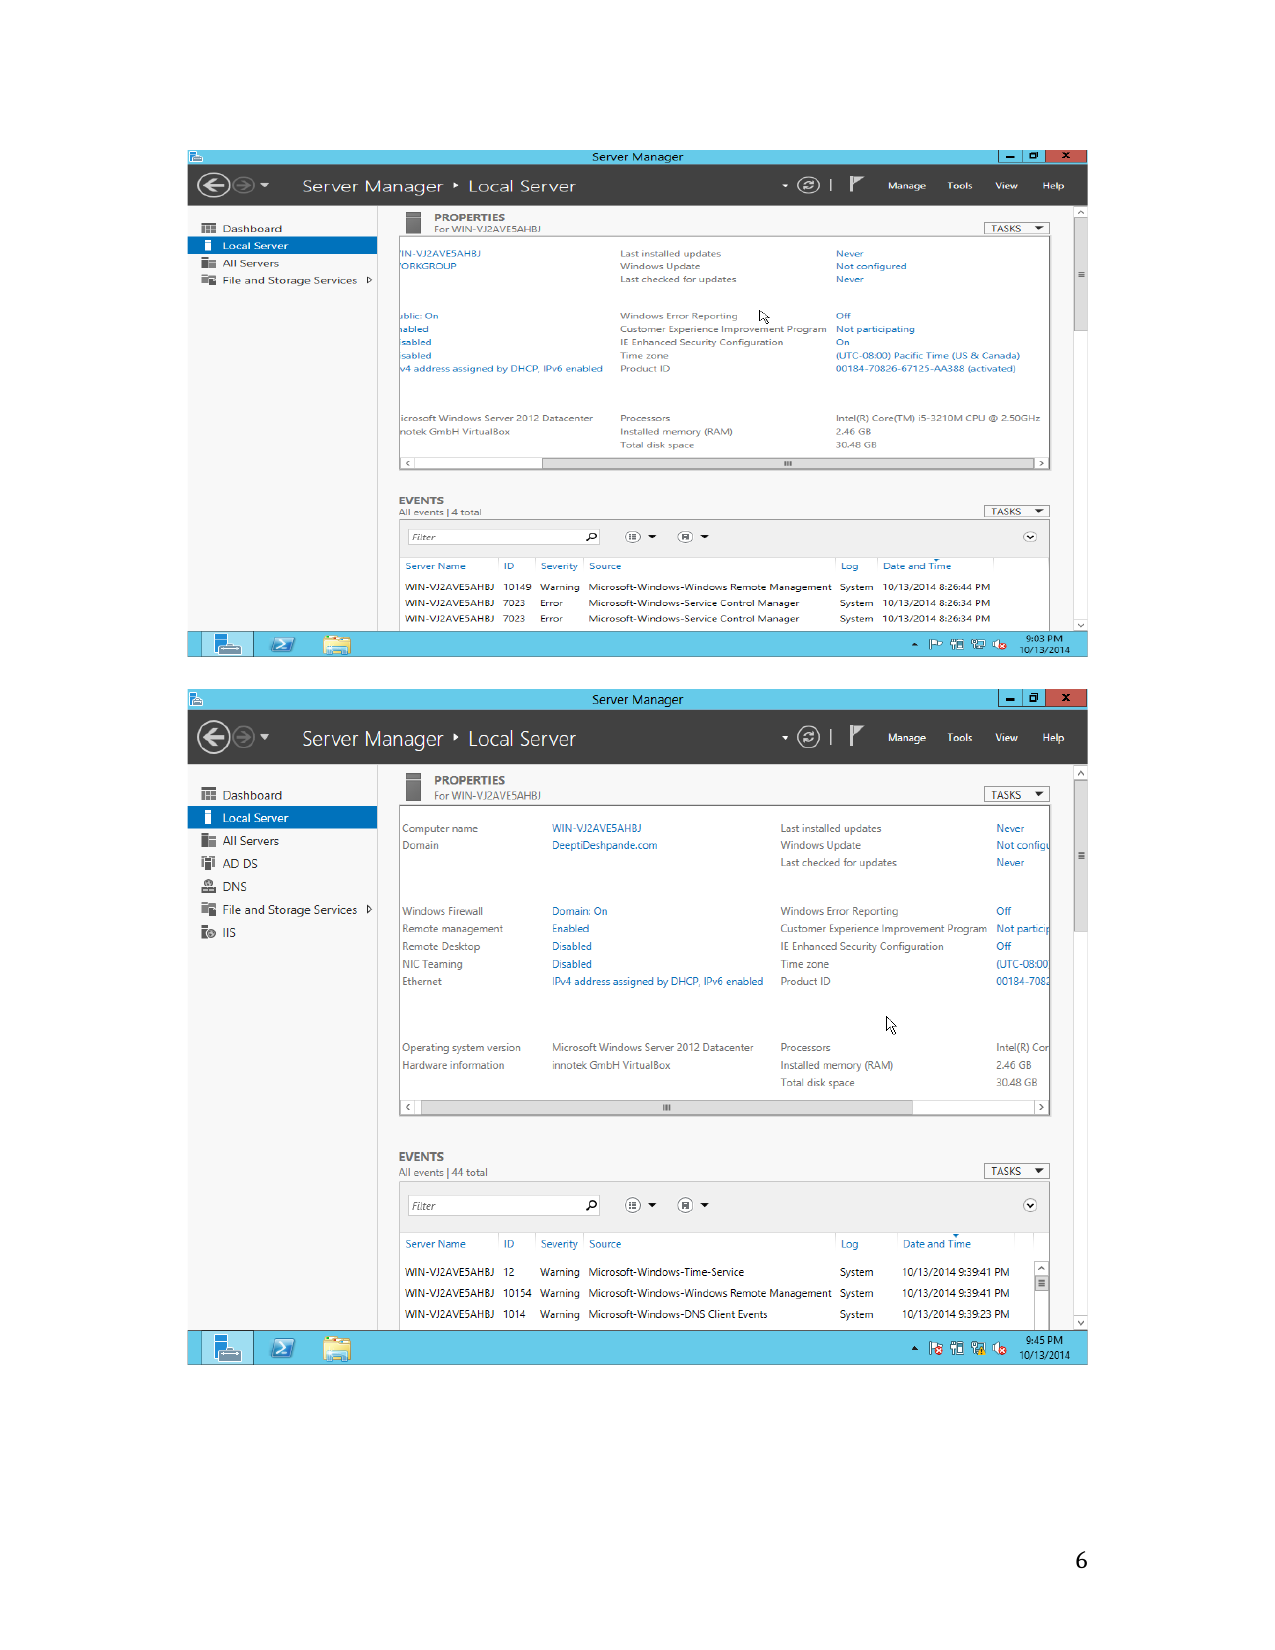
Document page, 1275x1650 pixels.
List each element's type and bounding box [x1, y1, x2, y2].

picture [187, 150, 1088, 657]
picture [187, 689, 1088, 1365]
